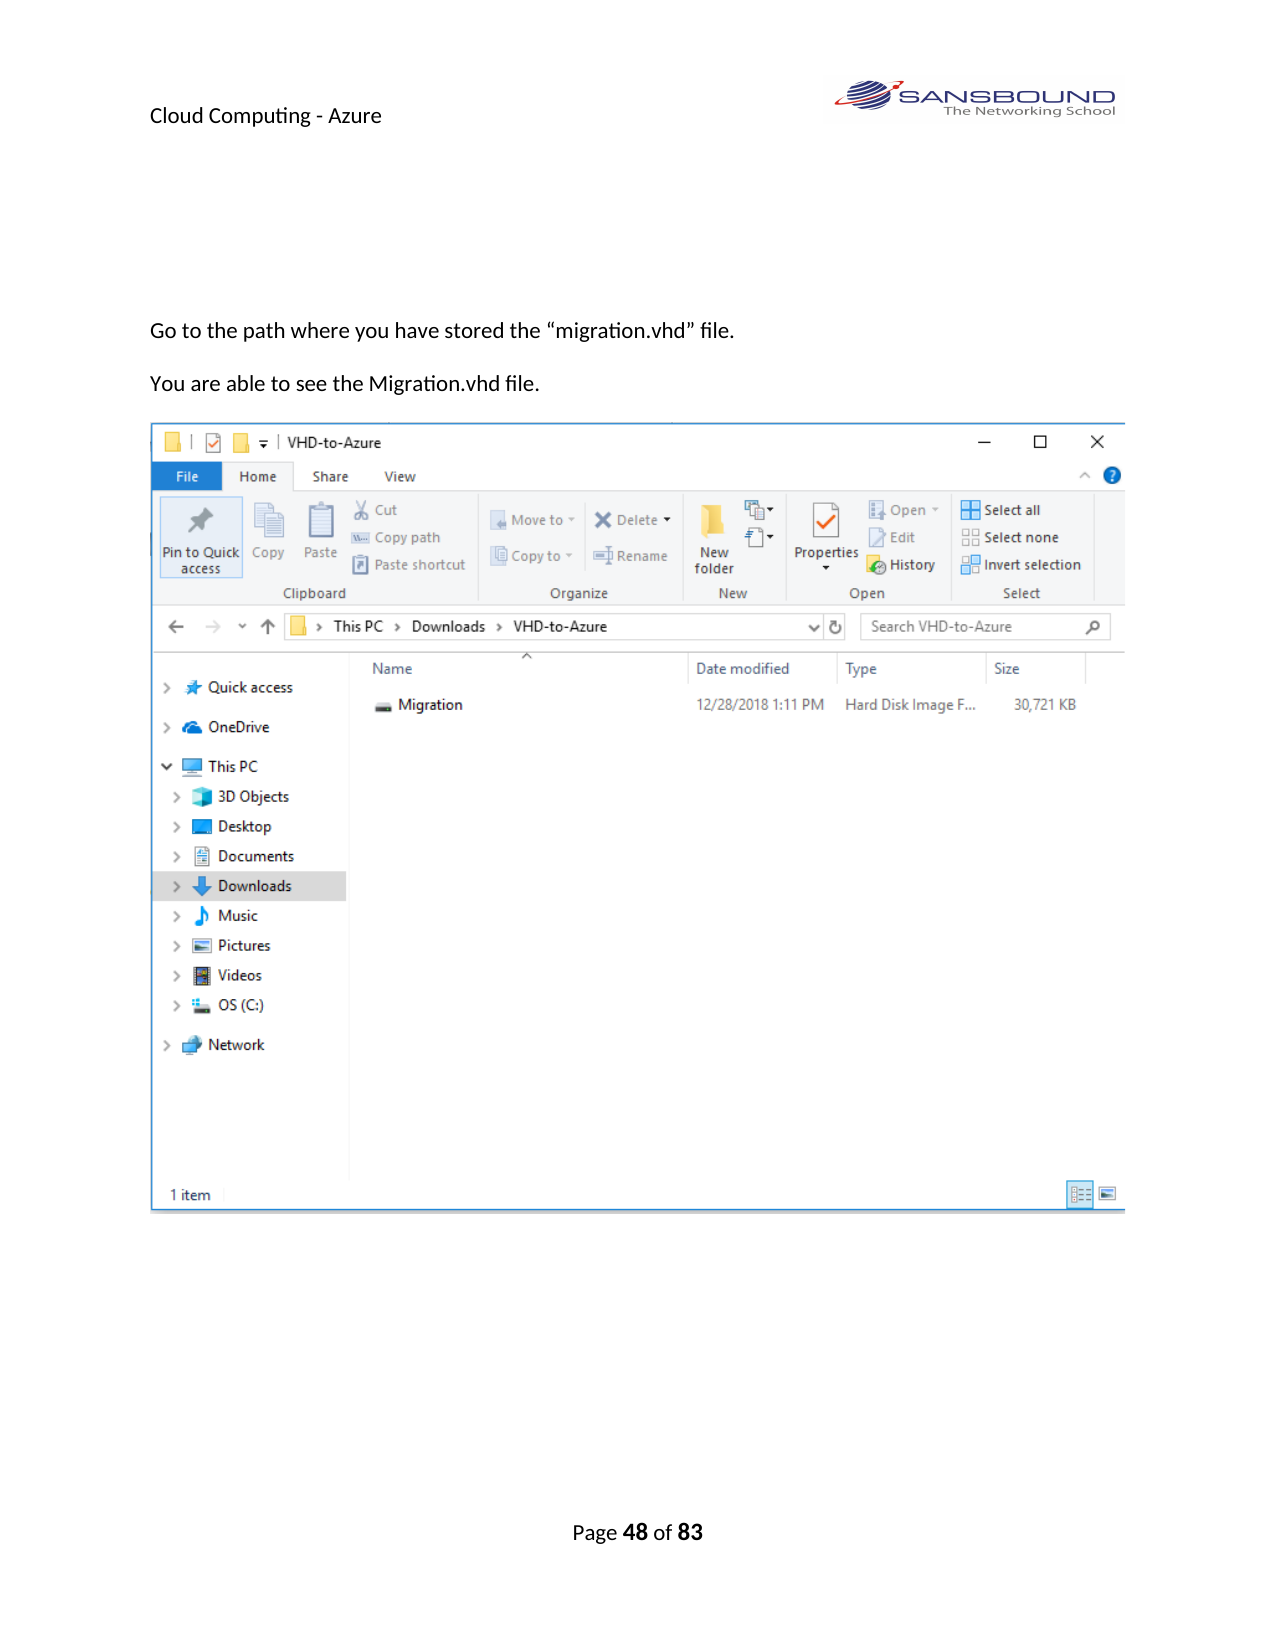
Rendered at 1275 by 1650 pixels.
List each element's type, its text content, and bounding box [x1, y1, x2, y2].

text You are able to see the Migration.vhd file. [150, 369, 1125, 397]
picture [150, 422, 1125, 1214]
picture [823, 75, 1125, 124]
text Go to the path where you have stored the “migration.vhd” file. [150, 316, 1125, 344]
